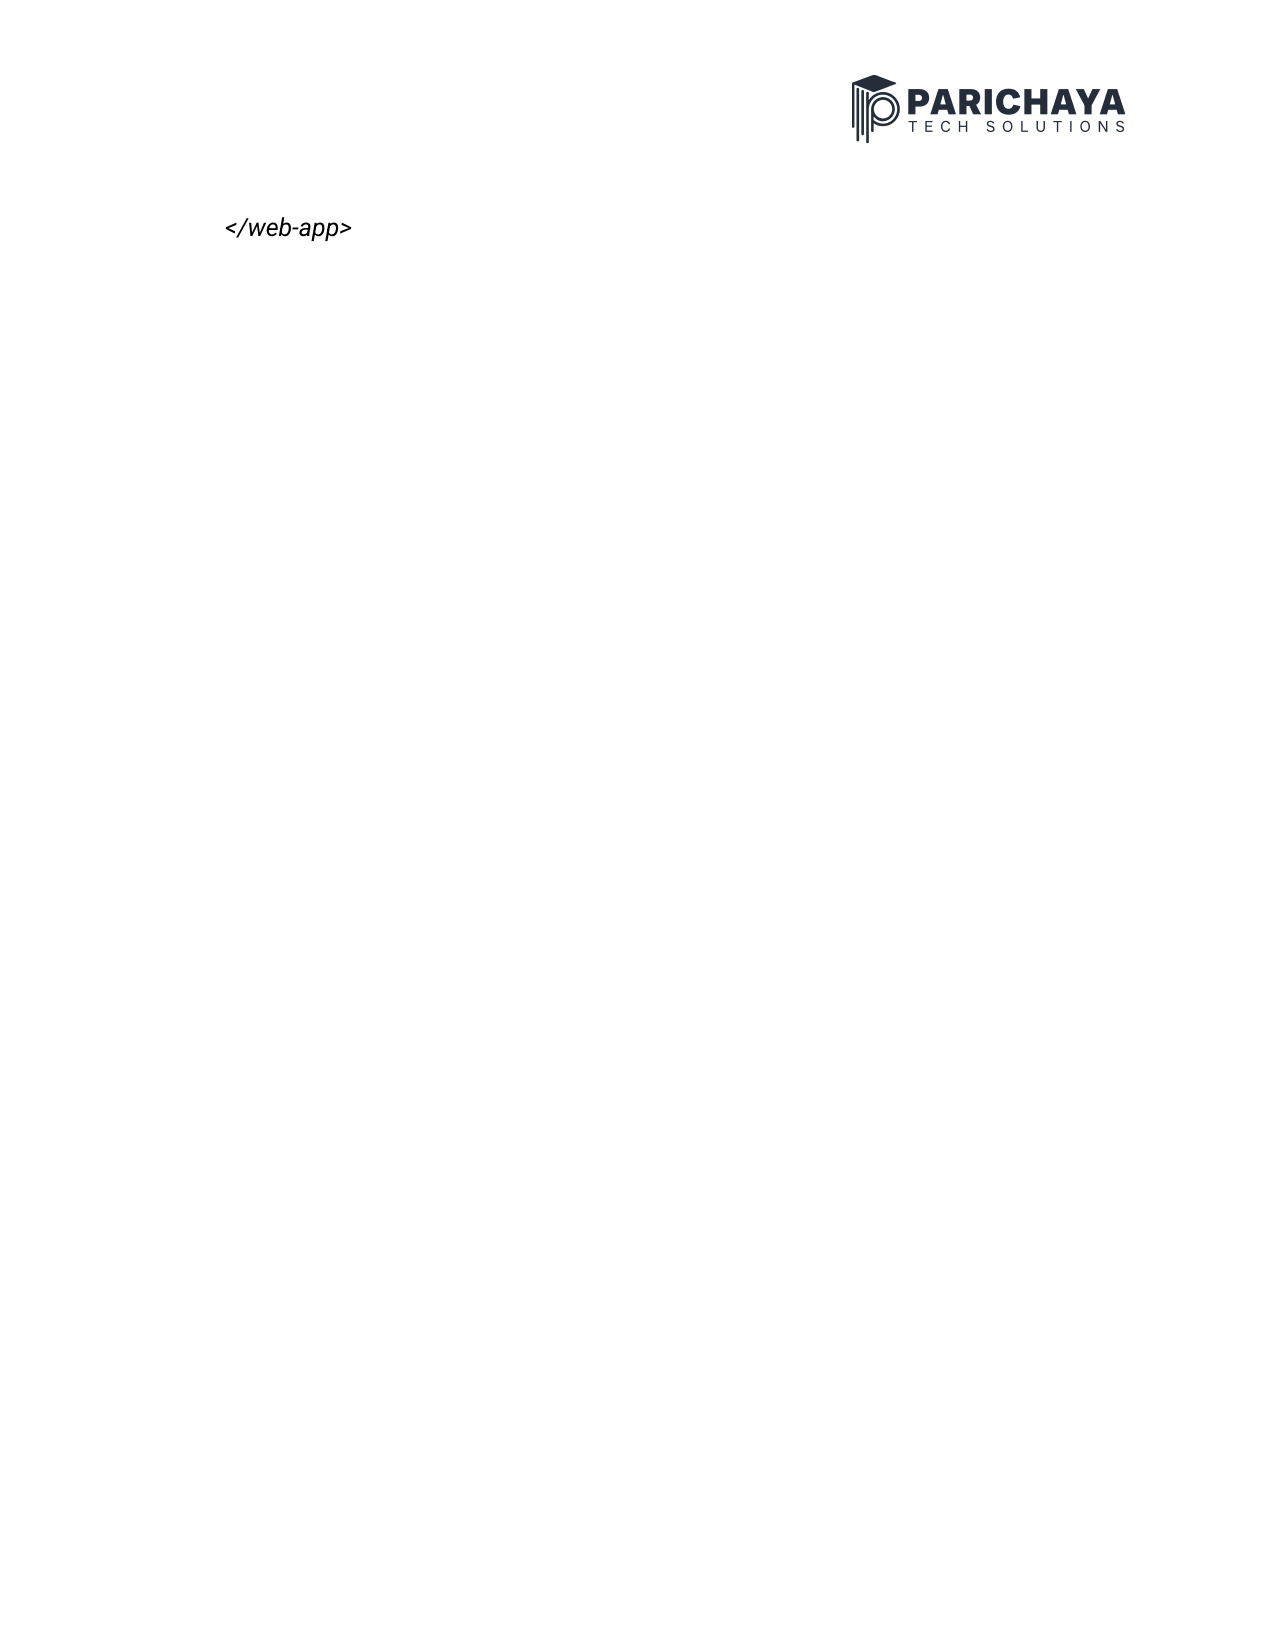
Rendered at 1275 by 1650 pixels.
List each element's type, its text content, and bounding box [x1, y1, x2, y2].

picture [851, 75, 1125, 144]
text </web-app> [225, 213, 1125, 242]
